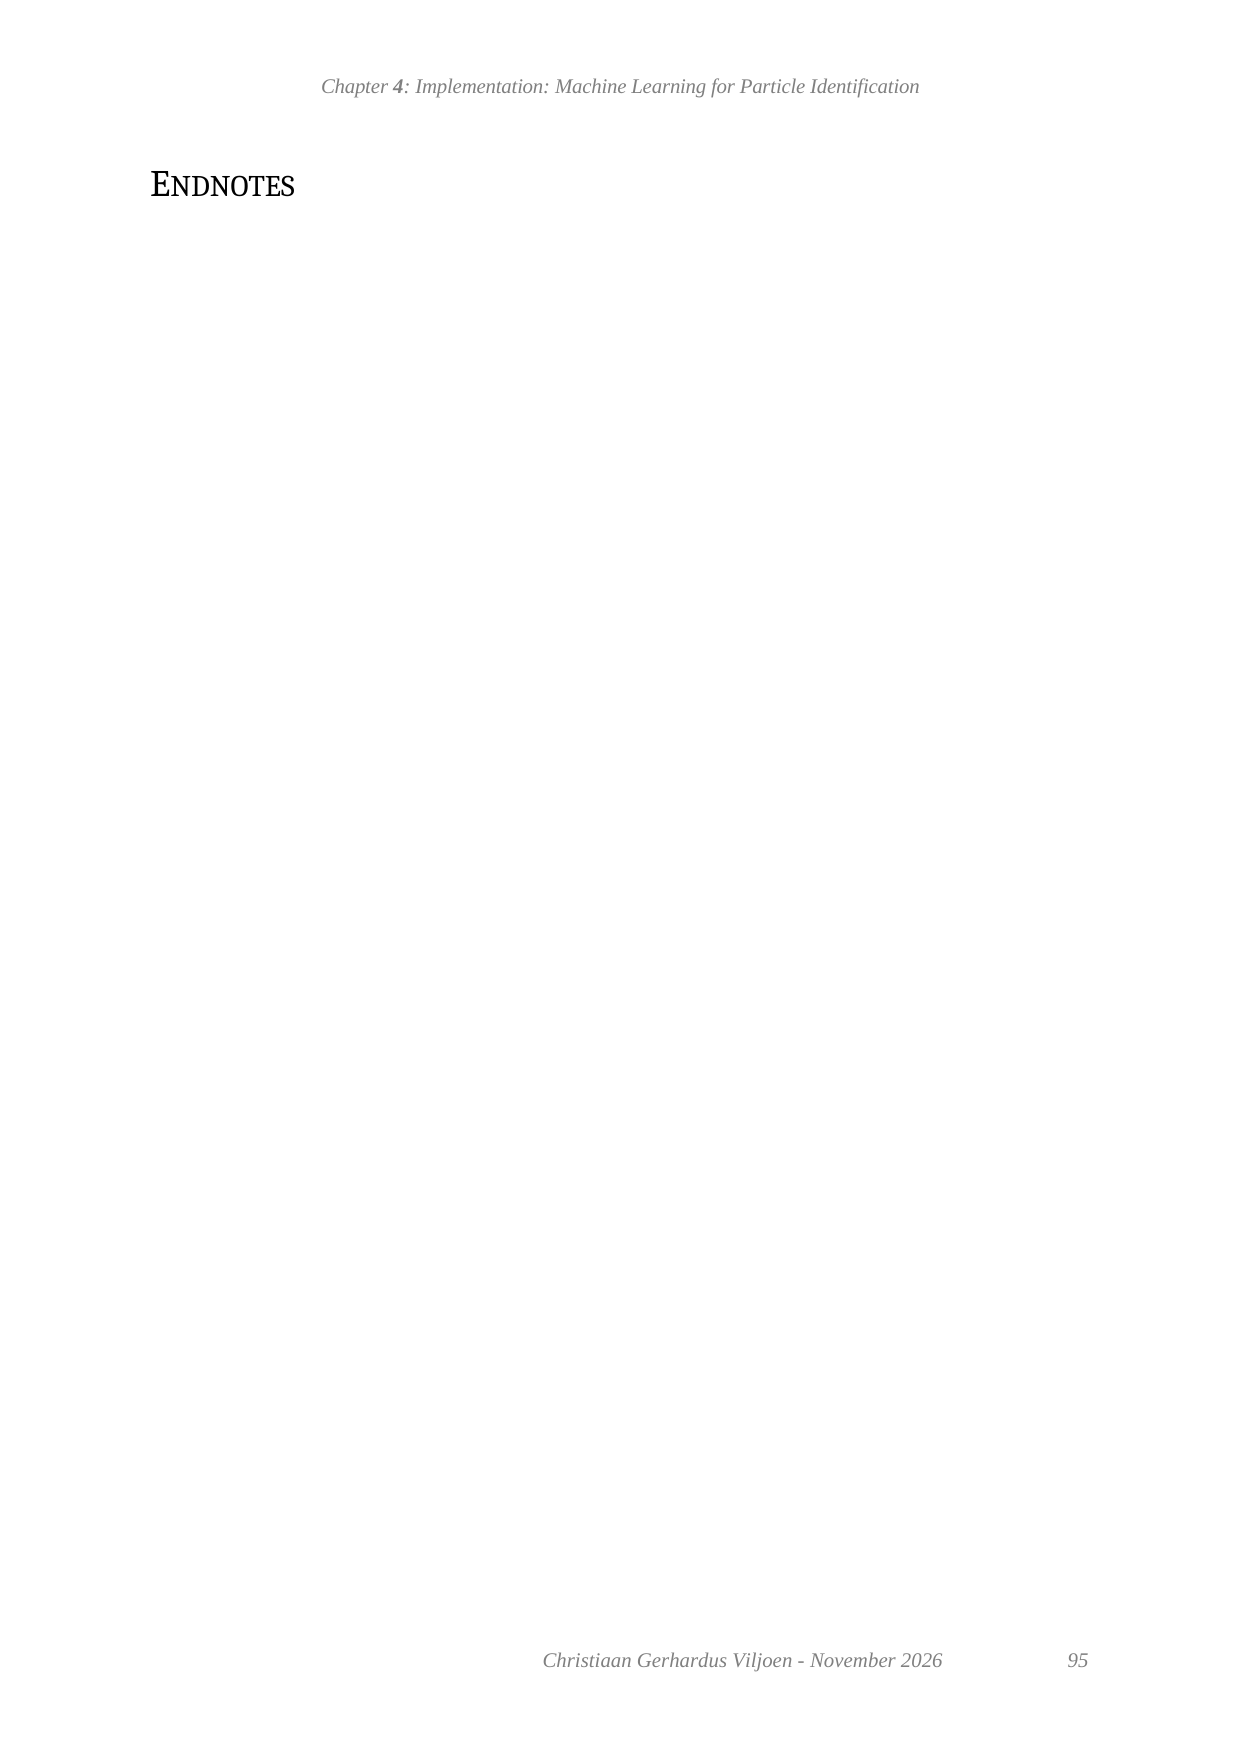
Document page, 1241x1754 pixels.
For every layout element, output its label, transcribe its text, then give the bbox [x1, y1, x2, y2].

subtitle Endnotes [150, 162, 1090, 206]
